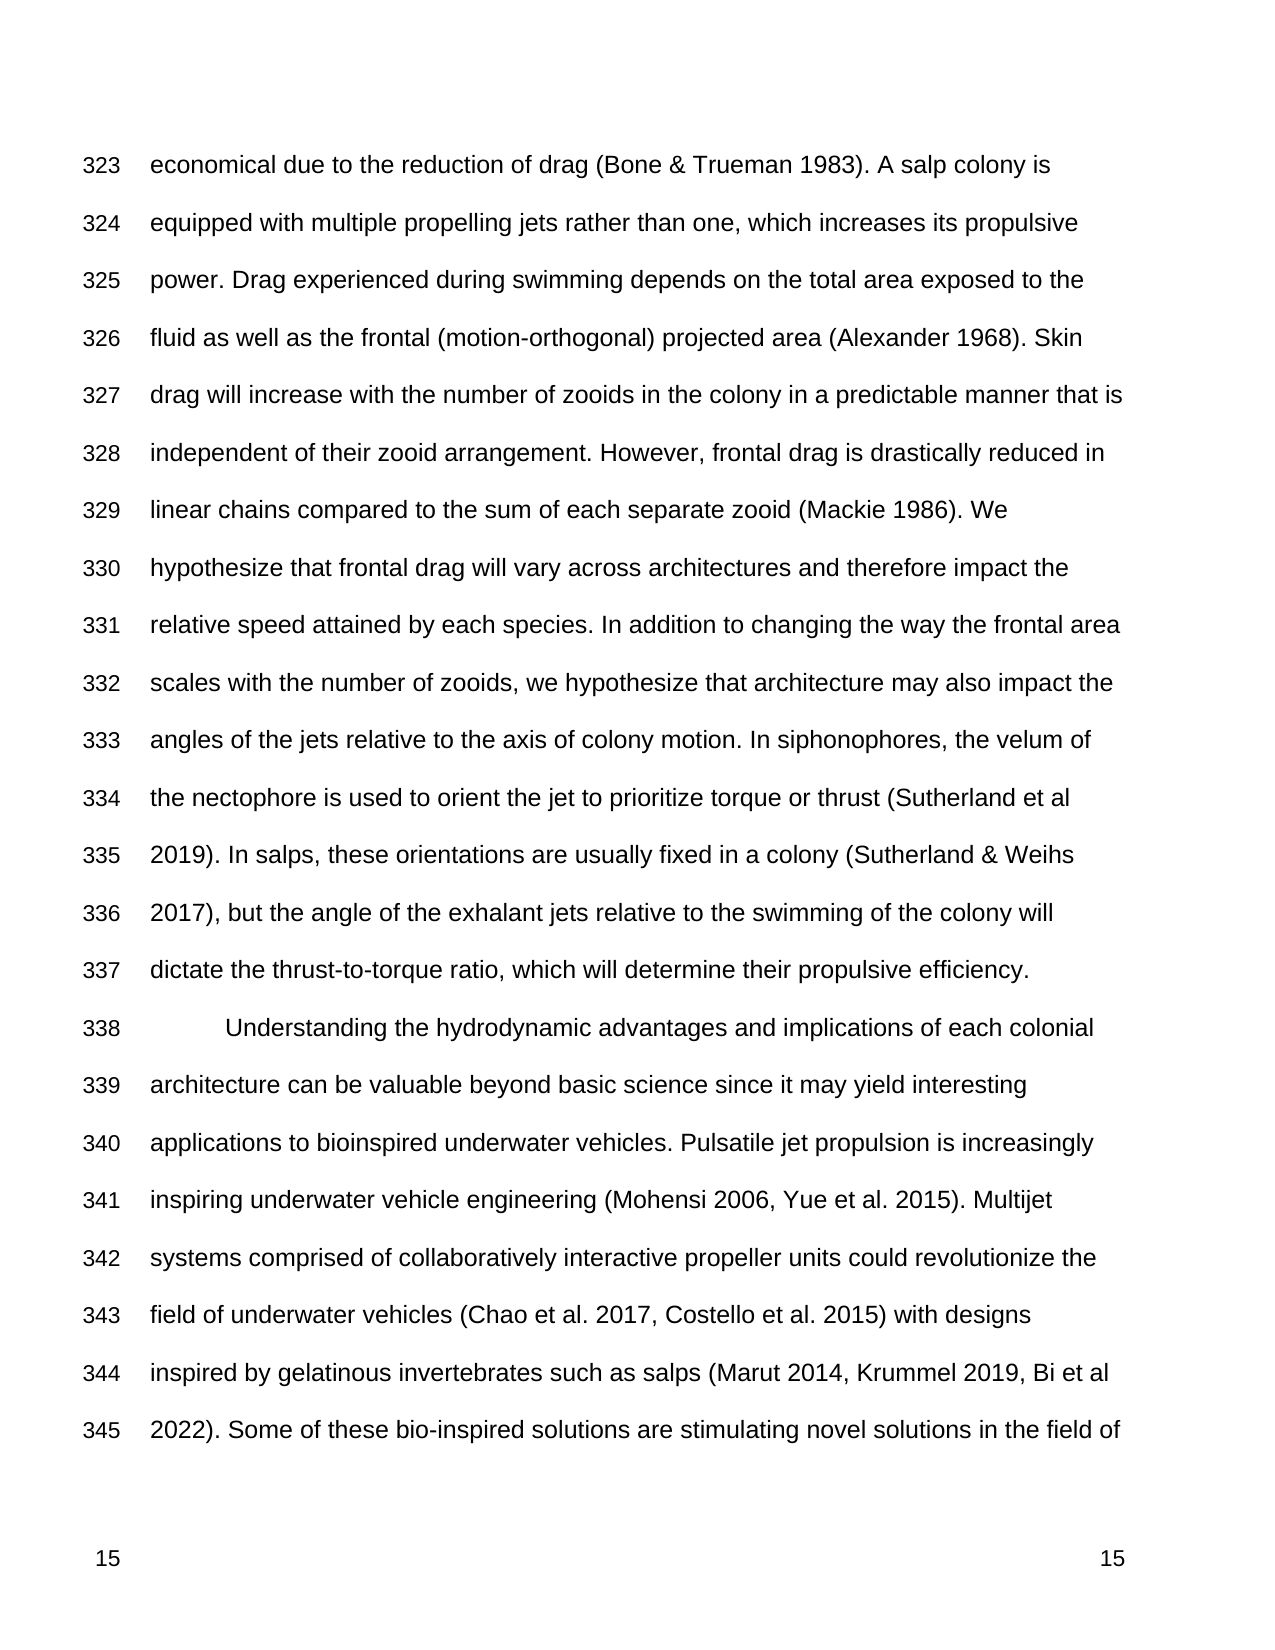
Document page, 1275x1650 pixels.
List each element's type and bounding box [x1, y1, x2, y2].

text [150, 1012, 1125, 1444]
text [150, 150, 1125, 984]
